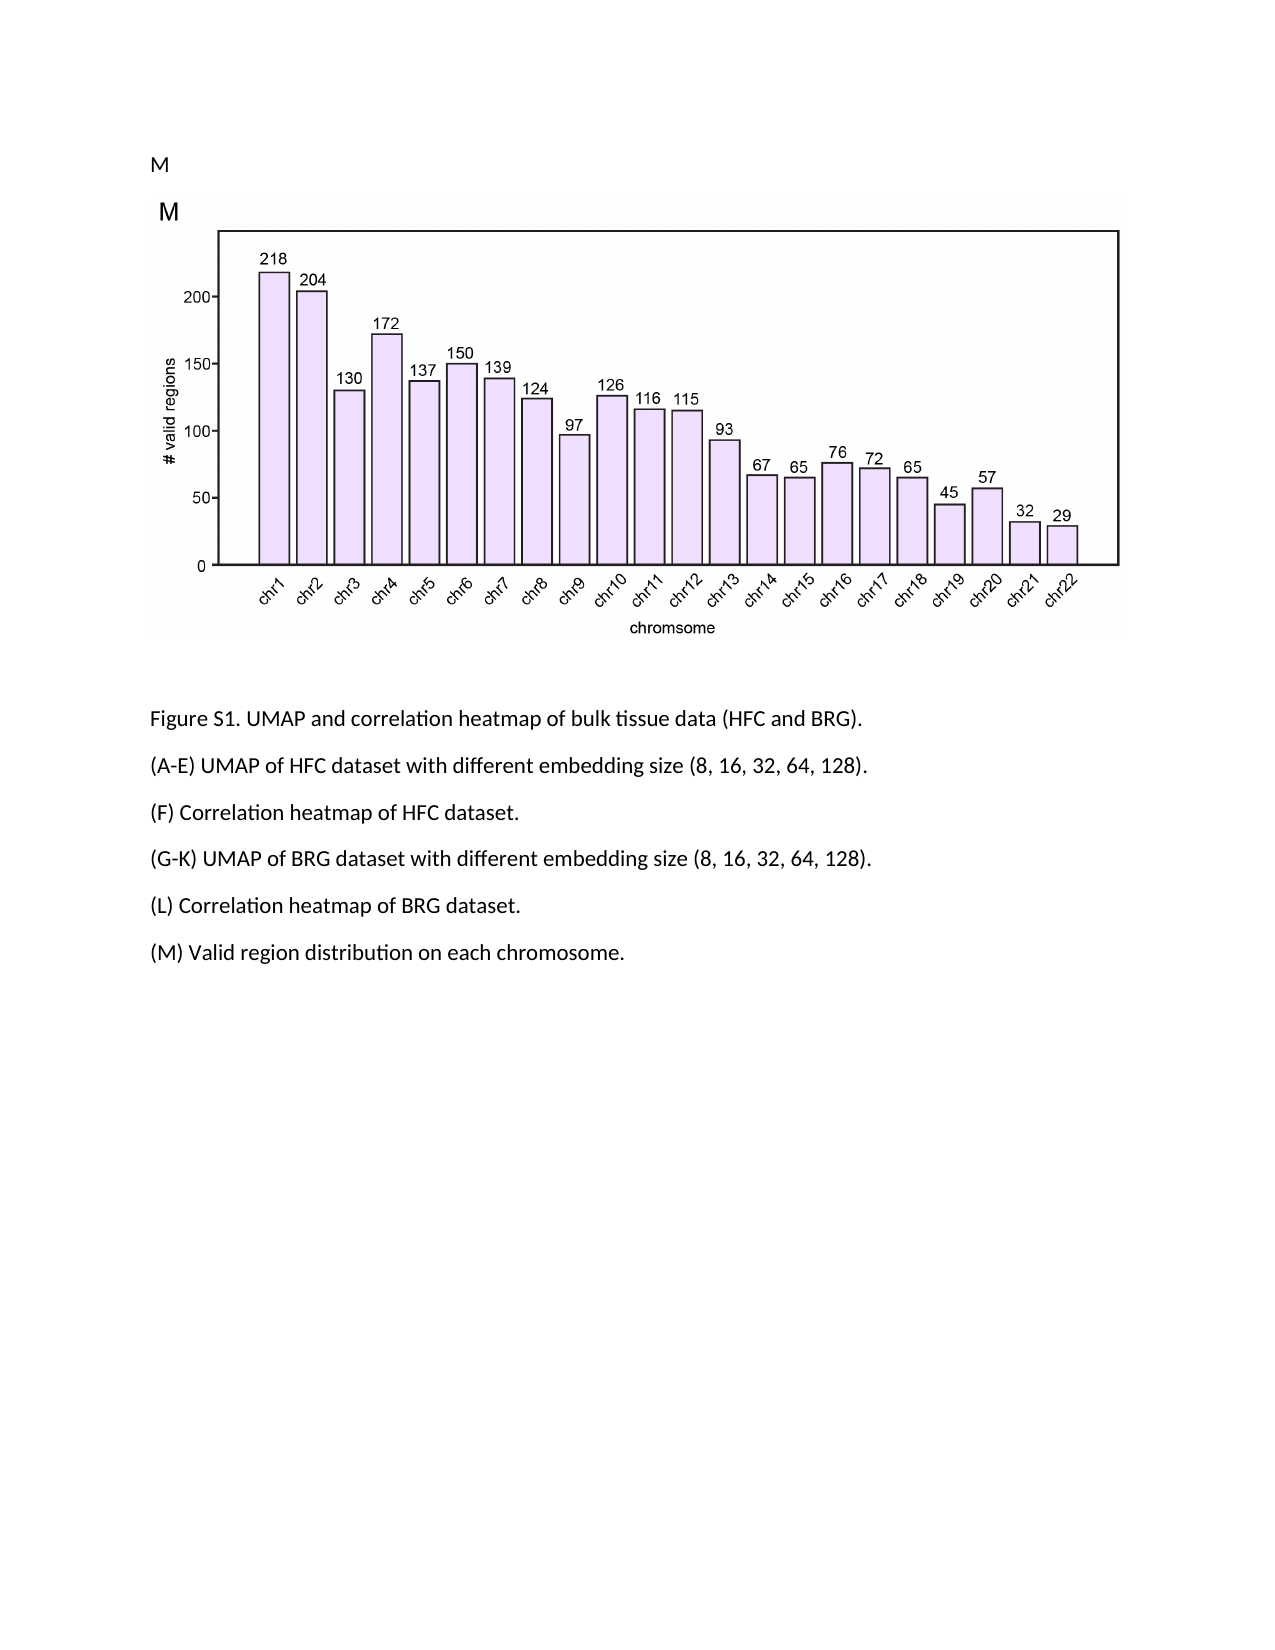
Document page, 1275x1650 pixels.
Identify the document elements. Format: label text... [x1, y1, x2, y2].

text (F) Correlation heatmap of HFC dataset. [150, 798, 1125, 826]
text M [150, 150, 1125, 178]
text (G-K) UMAP of BRG dataset with different embedding size (8, 16, 32, 64, 128). [150, 844, 1125, 872]
text Figure S1. UMAP and correlation heatmap of bulk tissue data (HFC and BRG). [150, 704, 1125, 732]
text (M) Valid region distribution on each chromosome. [150, 938, 1125, 966]
text (A-E) UMAP of HFC dataset with different embedding size (8, 16, 32, 64, 128). [150, 751, 1125, 779]
text (L) Correlation heatmap of BRG dataset. [150, 891, 1125, 919]
picture [150, 196, 1125, 639]
